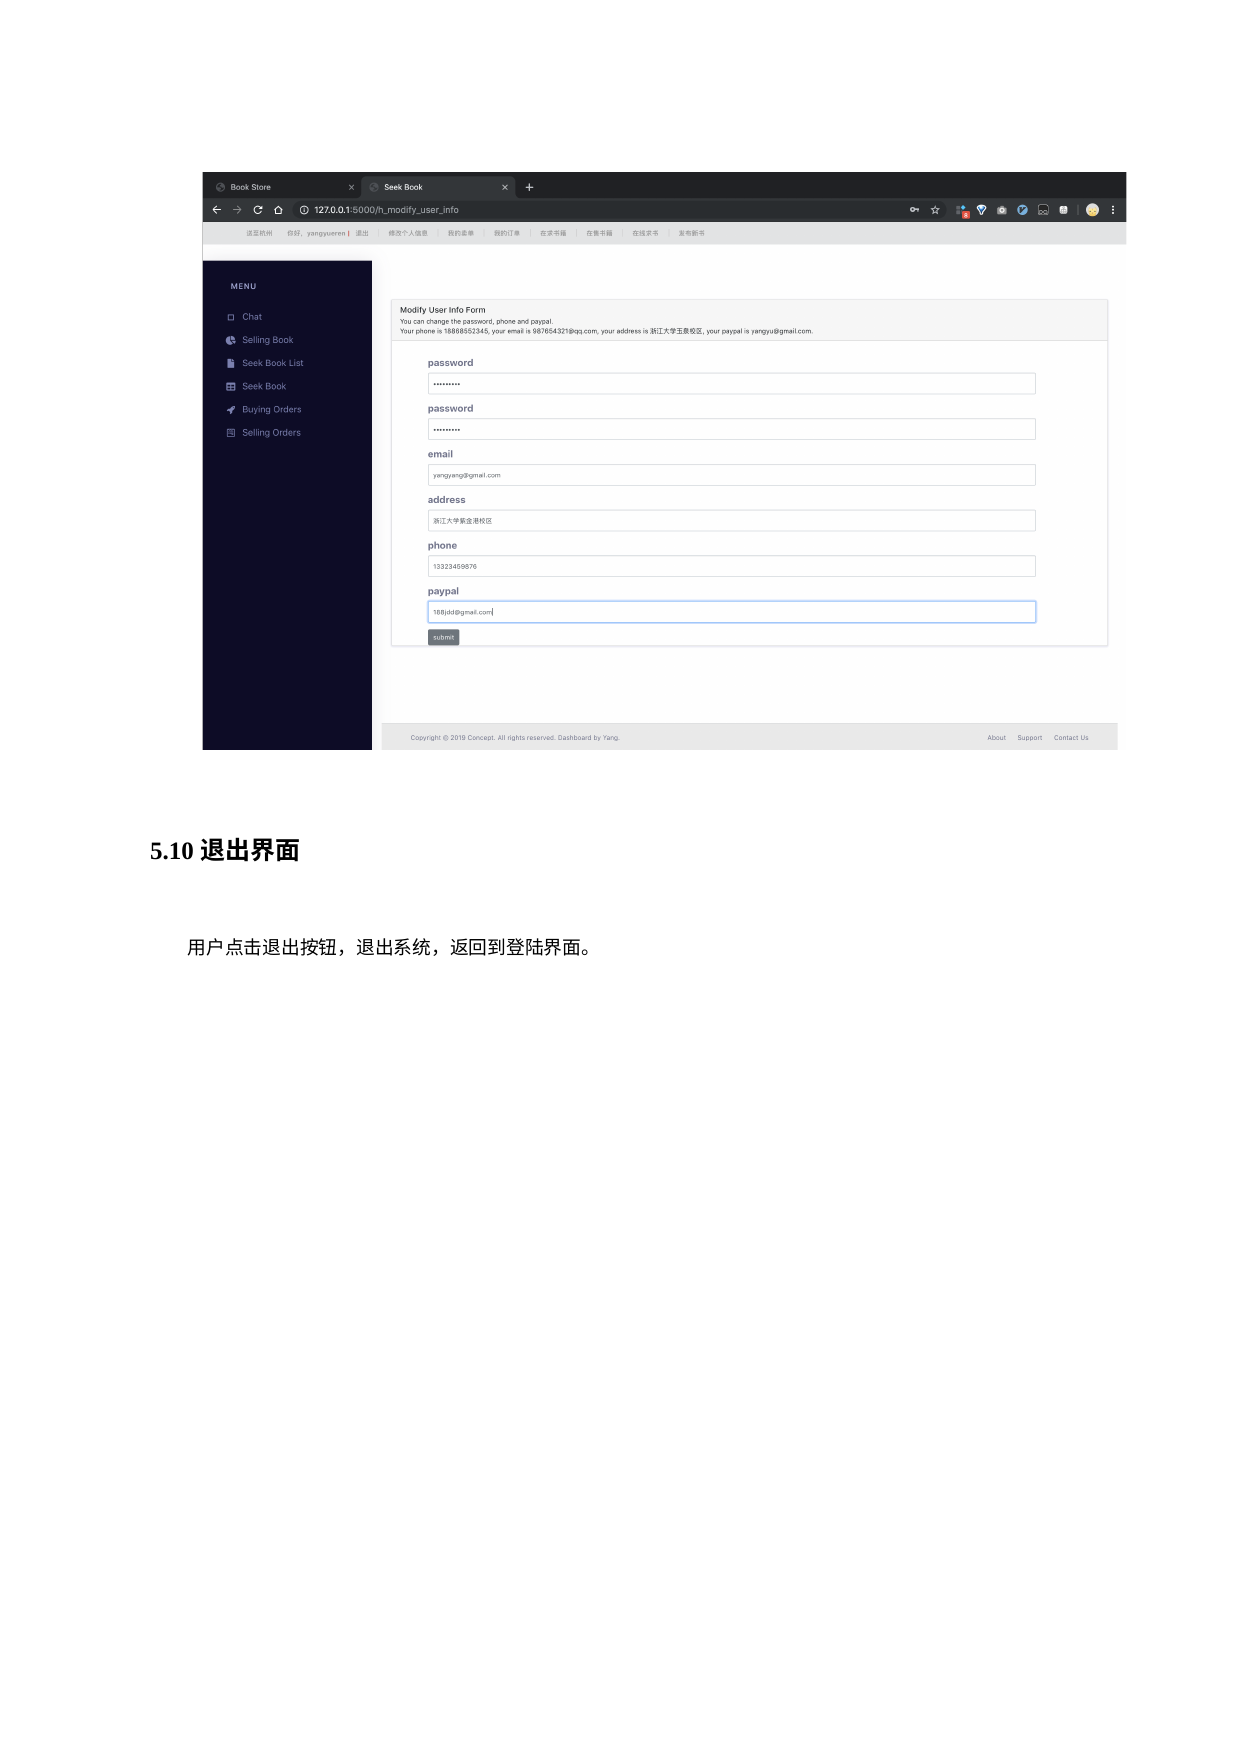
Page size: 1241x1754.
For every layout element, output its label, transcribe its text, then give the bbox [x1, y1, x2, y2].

subtitle 5.10 退出界面 [150, 827, 1090, 871]
text 用户点击退出按钮，退出系统，返回到登陆界面。 [150, 924, 1090, 968]
picture [187, 172, 1127, 768]
